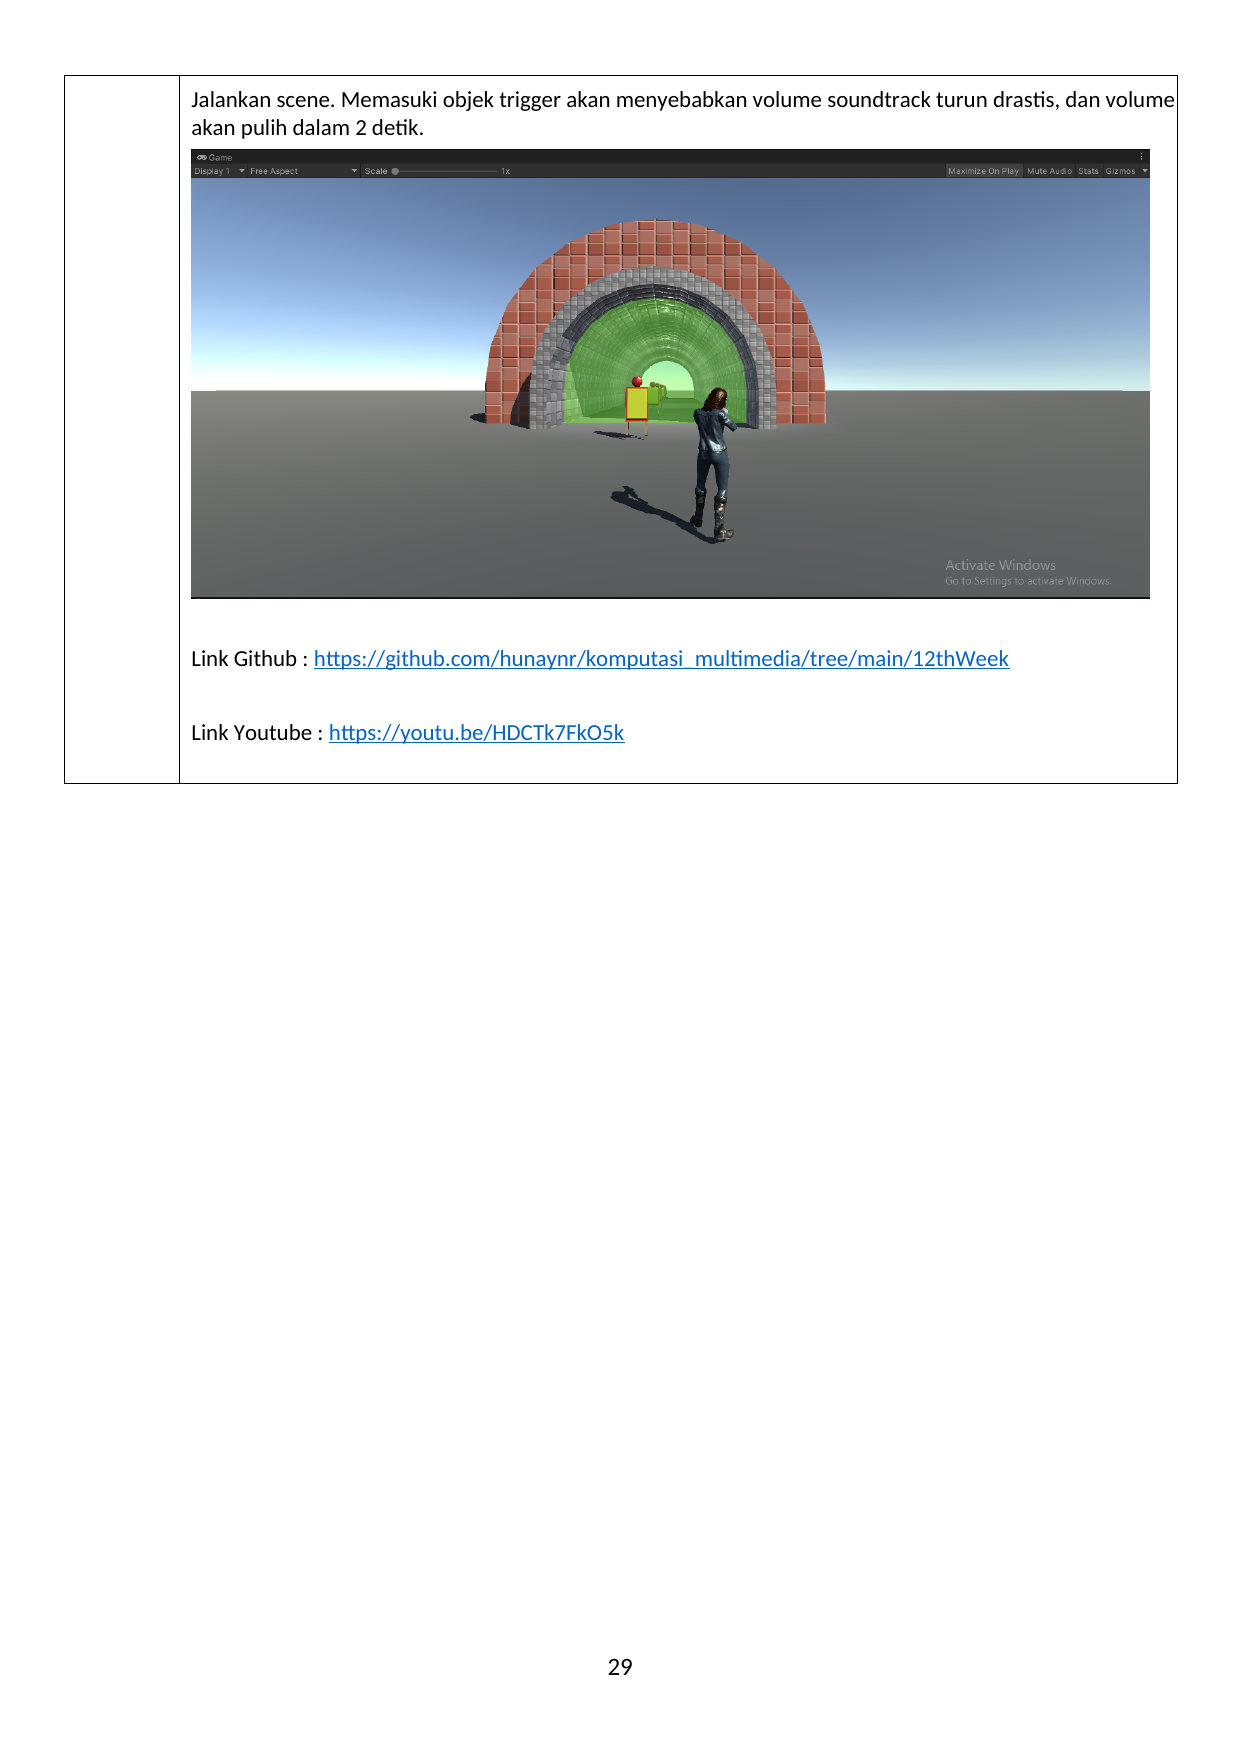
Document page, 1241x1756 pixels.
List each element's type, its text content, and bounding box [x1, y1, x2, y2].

picture [191, 149, 1150, 599]
table_cell 1 [65, 76, 179, 783]
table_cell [180, 76, 1177, 783]
